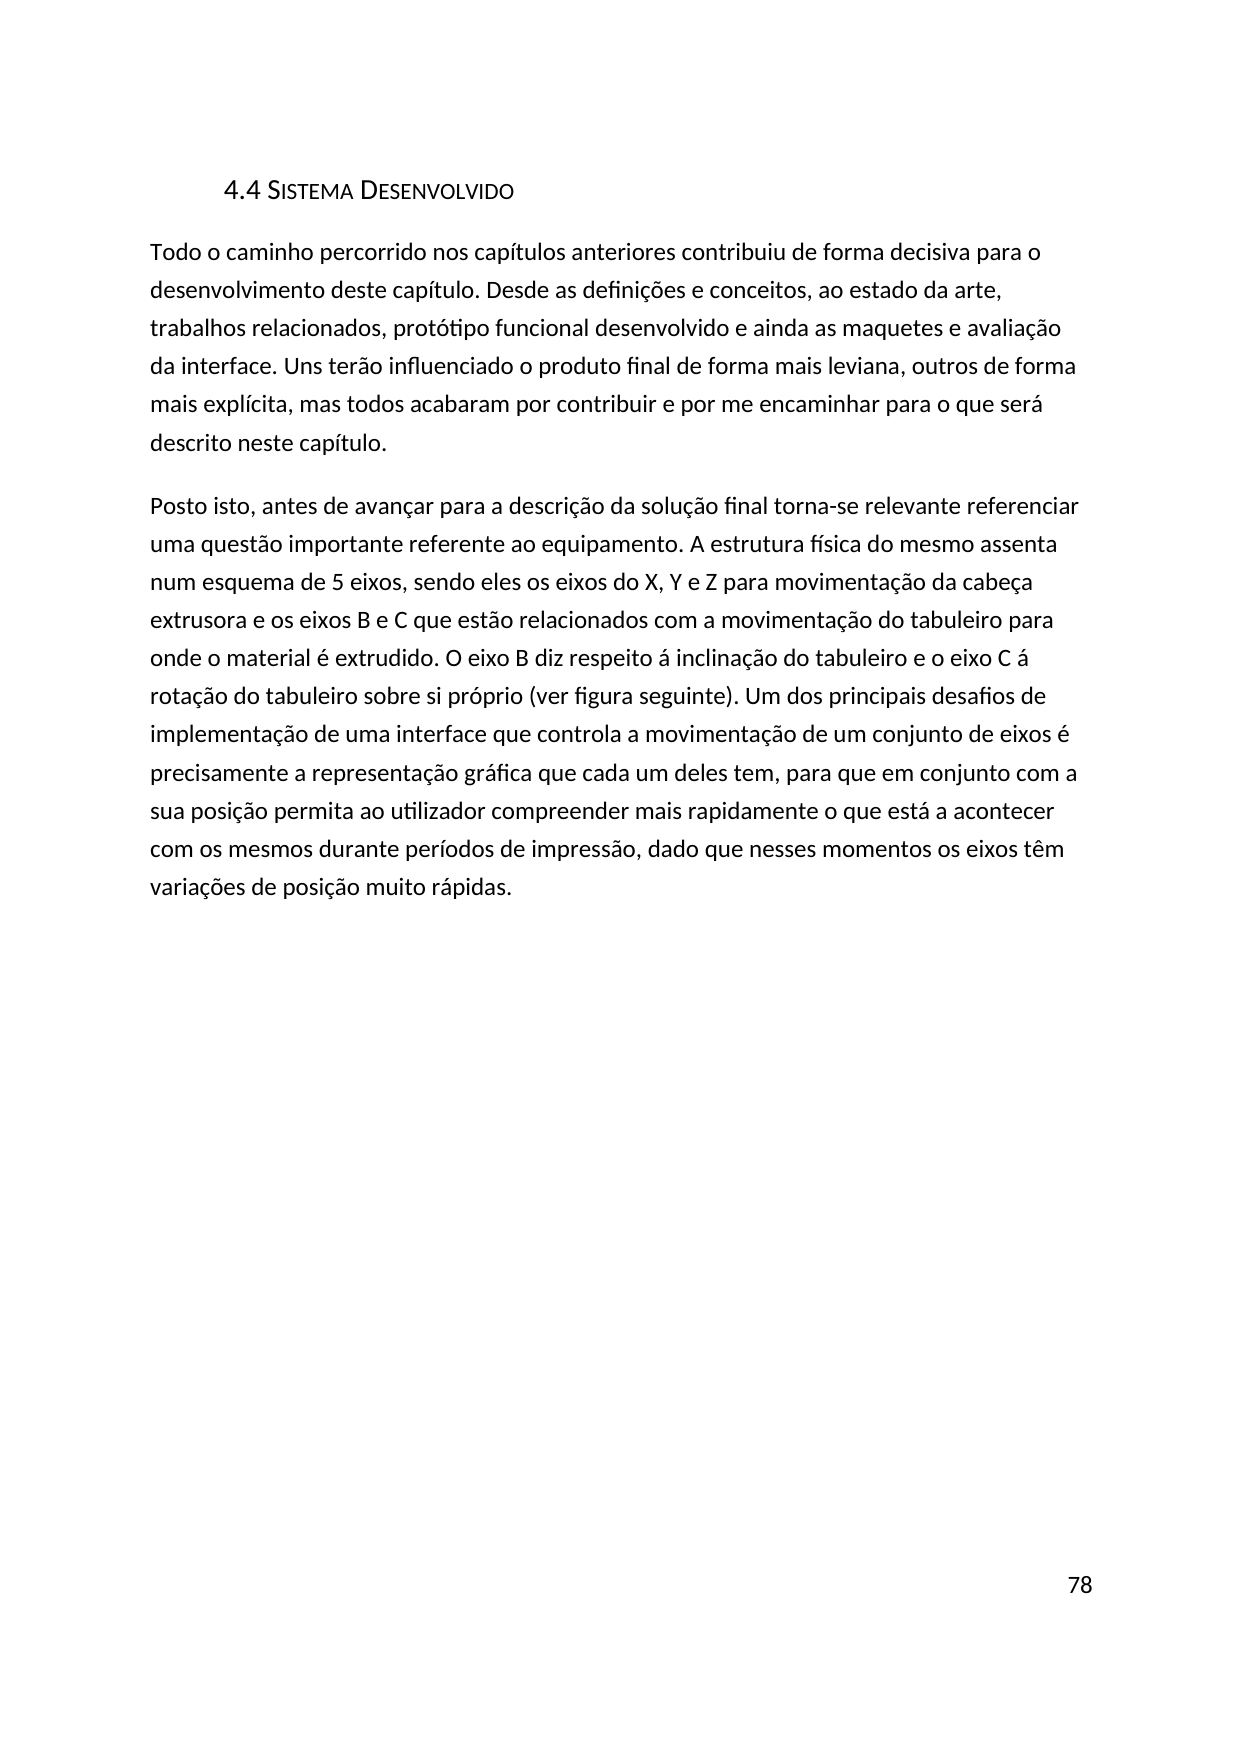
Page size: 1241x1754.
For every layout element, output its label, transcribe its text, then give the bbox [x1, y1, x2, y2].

subtitle 4.4 Sistema Desenvolvido [150, 171, 1092, 206]
text Todo o caminho percorrido nos capítulos anteriores contribuiu de forma decisiva para o desenvolvimento deste capítulo. Desde as definições e conceitos, ao estado da arte, trabalhos relacionados, protótipo funcional desenvolvido e ainda as maquetes e avaliação da interface. Uns terão influenciado o produto final de forma mais leviana, outros de forma mais explícita, mas todos acabaram por contribuir e por me encaminhar para o que será descrito neste capítulo. [150, 236, 1092, 457]
text Posto isto, antes de avançar para a descrição da solução final torna-se relevante referenciar uma questão importante referente ao equipamento. A estrutura física do mesmo assenta num esquema de 5 eixos, sendo eles os eixos do X, Y e Z para movimentação da cabeça extrusora e os eixos B e C que estão relacionados com a movimentação do tabuleiro para onde o material é extrudido. O eixo B diz respeito á inclinação do tabuleiro e o eixo C á rotação do tabuleiro sobre si próprio (ver figura seguinte). Um dos principais desafios de implementação de uma interface que controla a movimentação de um conjunto de eixos é precisamente a representação gráfica que cada um deles tem, para que em conjunto com a sua posição permita ao utilizador compreender mais rapidamente o que está a acontecer com os mesmos durante períodos de impressão, dado que nesses momentos os eixos têm variações de posição muito rápidas. [150, 490, 1092, 902]
